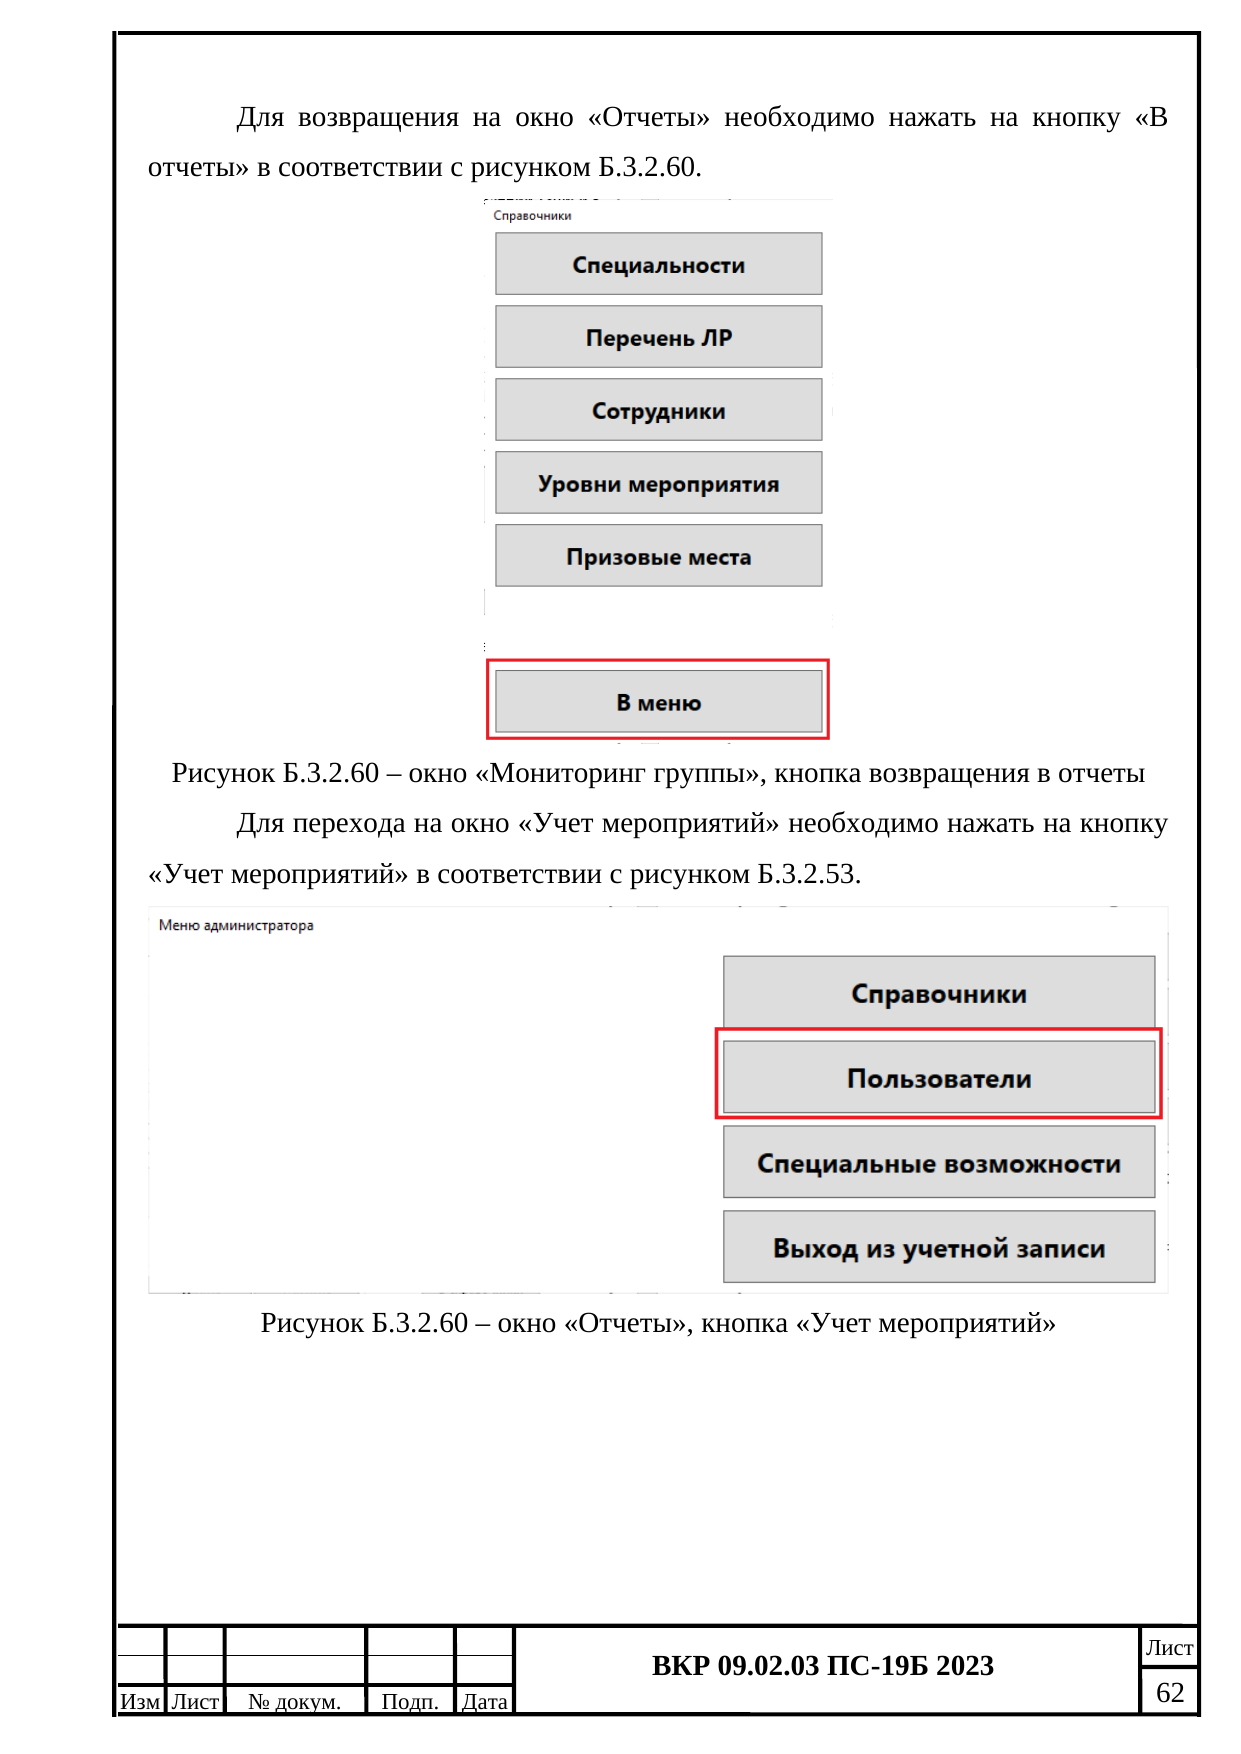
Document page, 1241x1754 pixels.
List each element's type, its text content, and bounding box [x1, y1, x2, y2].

text Рисунок Б.3.2.60 – окно «Отчеты», кнопка «Учет мероприятий» [148, 1305, 1169, 1339]
text Для возвращения на окно «Отчеты» необходимо нажать на кнопку «В отчеты» в соответствии с рисунком Б.3.2.60. [148, 99, 1169, 183]
picture [484, 199, 833, 744]
text Для перехода на окно «Учет мероприятий» необходимо нажать на кнопку «Учет мероприятий» в соответствии с рисунком Б.3.2.53. [148, 806, 1169, 889]
picture [148, 906, 1169, 1294]
text Рисунок Б.3.2.60 – окно «Мониторинг группы», кнопка возвращения в отчеты [148, 755, 1169, 789]
